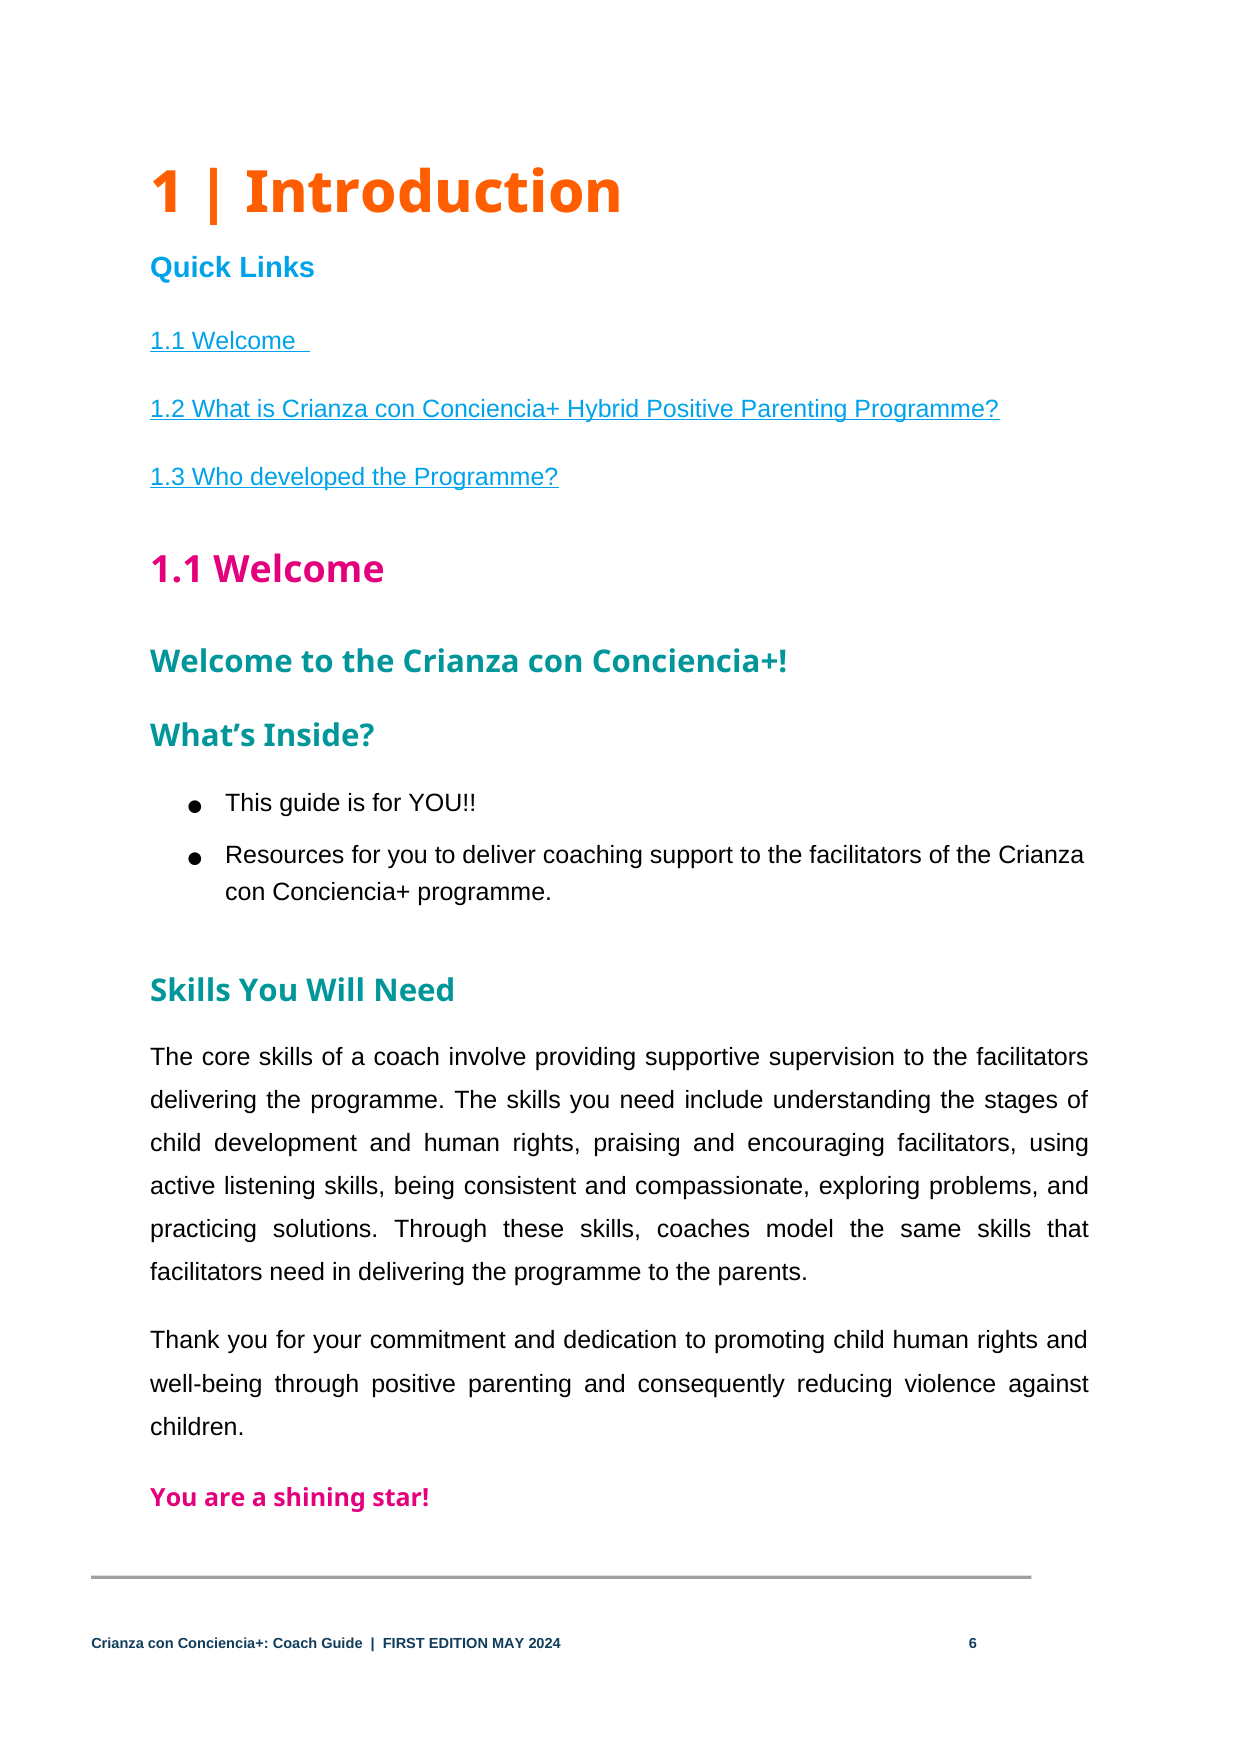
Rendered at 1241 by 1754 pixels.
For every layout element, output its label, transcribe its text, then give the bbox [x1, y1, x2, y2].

subtitle Welcome to the Crianza con Conciencia+! [150, 639, 1090, 681]
text You are a shining star! [150, 1480, 1090, 1514]
text 1.2 What is Crianza con Conciencia+ Hybrid Positive Parenting Programme? [150, 394, 1090, 422]
text Quick Links [150, 250, 1090, 284]
subtitle Skills You Will Need [150, 968, 1090, 1010]
subtitle 1 | Introduction [150, 150, 1090, 229]
text 1.1 Welcome [150, 326, 1090, 354]
subtitle What’s Inside? [150, 713, 1090, 755]
text The core skills of a coach involve providing supportive supervision to the facilitators delivering the programme. The skills you need include understanding the stages of child development and human rights, praising and encouraging facilitators, using active listening skills, being consistent and compassionate, exploring problems, and practicing solutions. Through these skills, coaches model the same skills that facilitators need in delivering the programme to the parents. [150, 1042, 1090, 1286]
text 1.3 Who developed the Programme? [150, 462, 1090, 491]
list Resources for you to deliver coaching support to the facilitators of the Crianza con Conciencia+ programme. [187, 838, 1090, 906]
list This guide is for YOU!! [187, 787, 1090, 821]
text Thank you for your commitment and dedication to promoting child human rights and well-being through positive parenting and consequently reducing violence against children. [150, 1326, 1090, 1441]
subtitle 1.1 Welcome [150, 542, 1090, 593]
